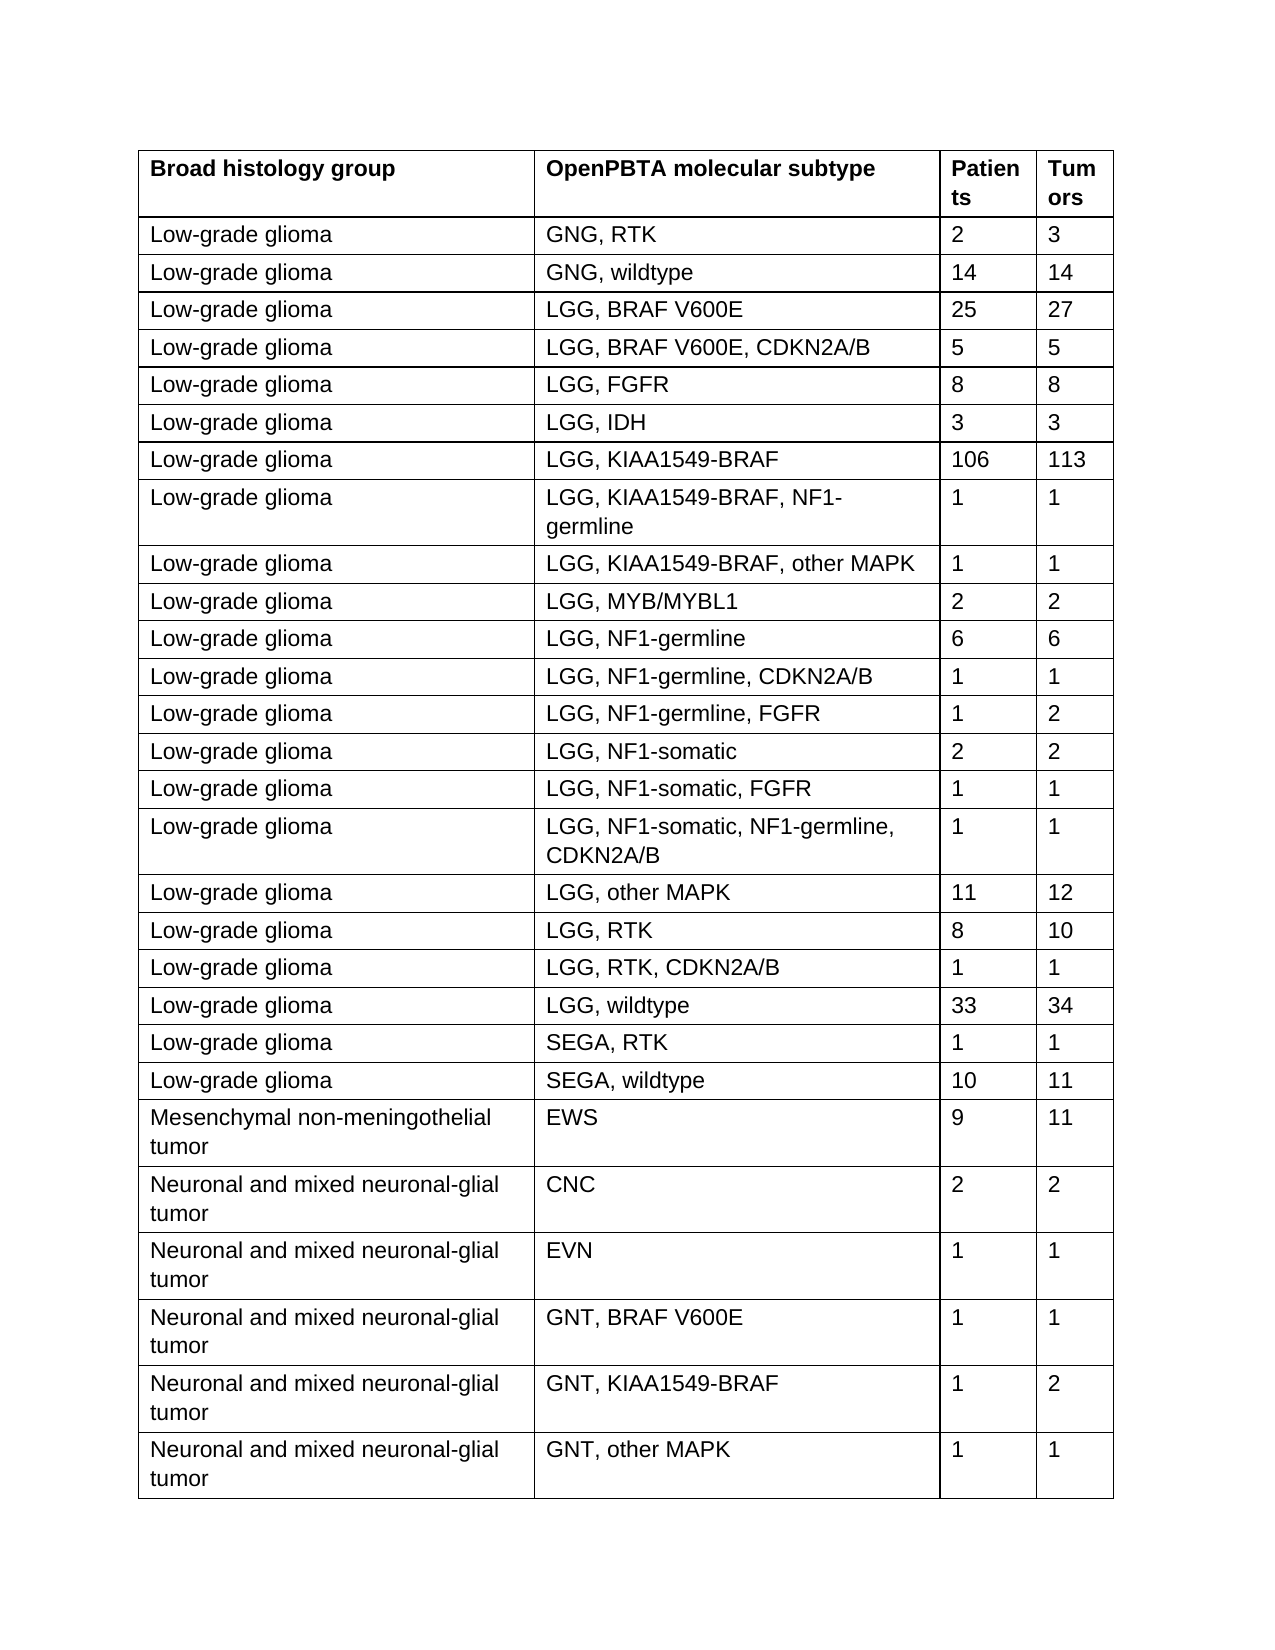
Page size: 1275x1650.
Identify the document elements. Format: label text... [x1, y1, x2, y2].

table_cell 1 [1037, 771, 1113, 808]
table_cell Low-grade glioma [139, 734, 534, 770]
table_cell 2 [941, 218, 1036, 254]
table_cell Low-grade glioma [139, 988, 534, 1024]
table_cell 1 [941, 1366, 1036, 1432]
table_cell Low-grade glioma [139, 218, 534, 254]
table_cell 2 [1037, 1366, 1113, 1432]
table_cell 3 [1037, 218, 1113, 254]
table_cell LGG, NF1-germline [535, 621, 939, 658]
table_cell 8 [941, 913, 1036, 949]
table_header Tumors [1037, 151, 1113, 216]
table_cell Low-grade glioma [139, 809, 534, 874]
table_cell 1 [941, 659, 1036, 695]
table_cell 3 [941, 405, 1036, 441]
table_cell 5 [1037, 330, 1113, 366]
table_cell 1 [941, 1300, 1036, 1365]
table_cell LGG, FGFR [535, 368, 939, 404]
table_cell 106 [941, 443, 1036, 479]
table_cell 10 [941, 1063, 1036, 1099]
table_cell LGG, BRAF V600E, CDKN2A/B [535, 330, 939, 366]
table_cell 1 [1037, 1300, 1113, 1365]
table_cell LGG, NF1-somatic [535, 734, 939, 770]
table_cell Low-grade glioma [139, 621, 534, 658]
table_cell LGG, NF1-somatic, NF1-germline, CDKN2A/B [535, 809, 939, 874]
table_cell Low-grade glioma [139, 950, 534, 987]
table_header Patients [941, 151, 1036, 216]
table_cell LGG, NF1-somatic, FGFR [535, 771, 939, 808]
table_cell 1 [1037, 659, 1113, 695]
table_cell 2 [941, 1167, 1036, 1232]
table_cell 1 [1037, 1025, 1113, 1062]
table_cell GNT, KIAA1549-BRAF [535, 1366, 939, 1432]
table_cell Low-grade glioma [139, 1025, 534, 1062]
table_cell 12 [1037, 875, 1113, 912]
table_cell 9 [941, 1100, 1036, 1166]
table_cell Low-grade glioma [139, 659, 534, 695]
table_cell 25 [941, 293, 1036, 329]
table_cell 2 [1037, 696, 1113, 733]
table_cell LGG, NF1-germline, FGFR [535, 696, 939, 733]
table_cell CNC [535, 1167, 939, 1232]
table_cell 6 [1037, 621, 1113, 658]
table_cell 11 [941, 875, 1036, 912]
table_cell 14 [941, 255, 1036, 291]
table_cell Low-grade glioma [139, 368, 534, 404]
table_cell Low-grade glioma [139, 1063, 534, 1099]
table_cell Low-grade glioma [139, 584, 534, 620]
table_header OpenPBTA molecular subtype [535, 151, 939, 216]
table_cell Neuronal and mixed neuronal-glial tumor [139, 1233, 534, 1299]
table_cell Neuronal and mixed neuronal-glial tumor [139, 1300, 534, 1365]
table_cell EVN [535, 1233, 939, 1299]
table_cell 1 [941, 1233, 1036, 1299]
table_cell Low-grade glioma [139, 546, 534, 583]
table_cell 33 [941, 988, 1036, 1024]
table_header Broad histology group [139, 151, 534, 216]
table_cell 1 [941, 1433, 1036, 1498]
table_cell Neuronal and mixed neuronal-glial tumor [139, 1366, 534, 1432]
table_cell LGG, KIAA1549-BRAF [535, 443, 939, 479]
table_cell Low-grade glioma [139, 443, 534, 479]
table_cell 27 [1037, 293, 1113, 329]
table_cell 2 [1037, 1167, 1113, 1232]
table_cell LGG, IDH [535, 405, 939, 441]
table_cell 8 [941, 368, 1036, 404]
table_cell GNT, BRAF V600E [535, 1300, 939, 1365]
table_cell 34 [1037, 988, 1113, 1024]
table_cell Low-grade glioma [139, 330, 534, 366]
table_cell 11 [1037, 1063, 1113, 1099]
table_cell Low-grade glioma [139, 255, 534, 291]
table_cell LGG, other MAPK [535, 875, 939, 912]
table_cell Low-grade glioma [139, 696, 534, 733]
table_cell SEGA, wildtype [535, 1063, 939, 1099]
table_cell LGG, RTK [535, 913, 939, 949]
table_cell Low-grade glioma [139, 480, 534, 545]
table_cell GNT, other MAPK [535, 1433, 939, 1498]
table_cell Low-grade glioma [139, 405, 534, 441]
table_cell 14 [1037, 255, 1113, 291]
table_cell 2 [1037, 584, 1113, 620]
table_cell EWS [535, 1100, 939, 1166]
table_cell 113 [1037, 443, 1113, 479]
table_cell 1 [941, 771, 1036, 808]
table_cell SEGA, RTK [535, 1025, 939, 1062]
table_cell 1 [1037, 1433, 1113, 1498]
table_cell 1 [1037, 546, 1113, 583]
table_cell 1 [1037, 809, 1113, 874]
table_cell 1 [941, 480, 1036, 545]
table_cell LGG, RTK, CDKN2A/B [535, 950, 939, 987]
table_cell Low-grade glioma [139, 913, 534, 949]
table_cell LGG, BRAF V600E [535, 293, 939, 329]
table_cell LGG, wildtype [535, 988, 939, 1024]
table_cell 5 [941, 330, 1036, 366]
table_cell 2 [941, 734, 1036, 770]
table_cell 1 [941, 809, 1036, 874]
table_cell 1 [941, 696, 1036, 733]
table_cell 10 [1037, 913, 1113, 949]
table_cell 8 [1037, 368, 1113, 404]
table_cell LGG, KIAA1549-BRAF, NF1-germline [535, 480, 939, 545]
table_cell Low-grade glioma [139, 875, 534, 912]
table_cell LGG, NF1-germline, CDKN2A/B [535, 659, 939, 695]
table_cell 1 [941, 950, 1036, 987]
table_cell 2 [941, 584, 1036, 620]
table_cell 6 [941, 621, 1036, 658]
table_cell 1 [941, 546, 1036, 583]
table_cell Neuronal and mixed neuronal-glial tumor [139, 1433, 534, 1498]
table_cell 1 [1037, 1233, 1113, 1299]
table_cell Mesenchymal non-meningothelial tumor [139, 1100, 534, 1166]
table_cell Low-grade glioma [139, 293, 534, 329]
table_cell LGG, KIAA1549-BRAF, other MAPK [535, 546, 939, 583]
table_cell GNG, wildtype [535, 255, 939, 291]
table_cell 1 [1037, 480, 1113, 545]
table_cell GNG, RTK [535, 218, 939, 254]
table_cell 3 [1037, 405, 1113, 441]
table_cell LGG, MYB/MYBL1 [535, 584, 939, 620]
table_cell 1 [941, 1025, 1036, 1062]
table_cell 2 [1037, 734, 1113, 770]
table_cell Low-grade glioma [139, 771, 534, 808]
table_cell 1 [1037, 950, 1113, 987]
table_cell Neuronal and mixed neuronal-glial tumor [139, 1167, 534, 1232]
table_cell 11 [1037, 1100, 1113, 1166]
